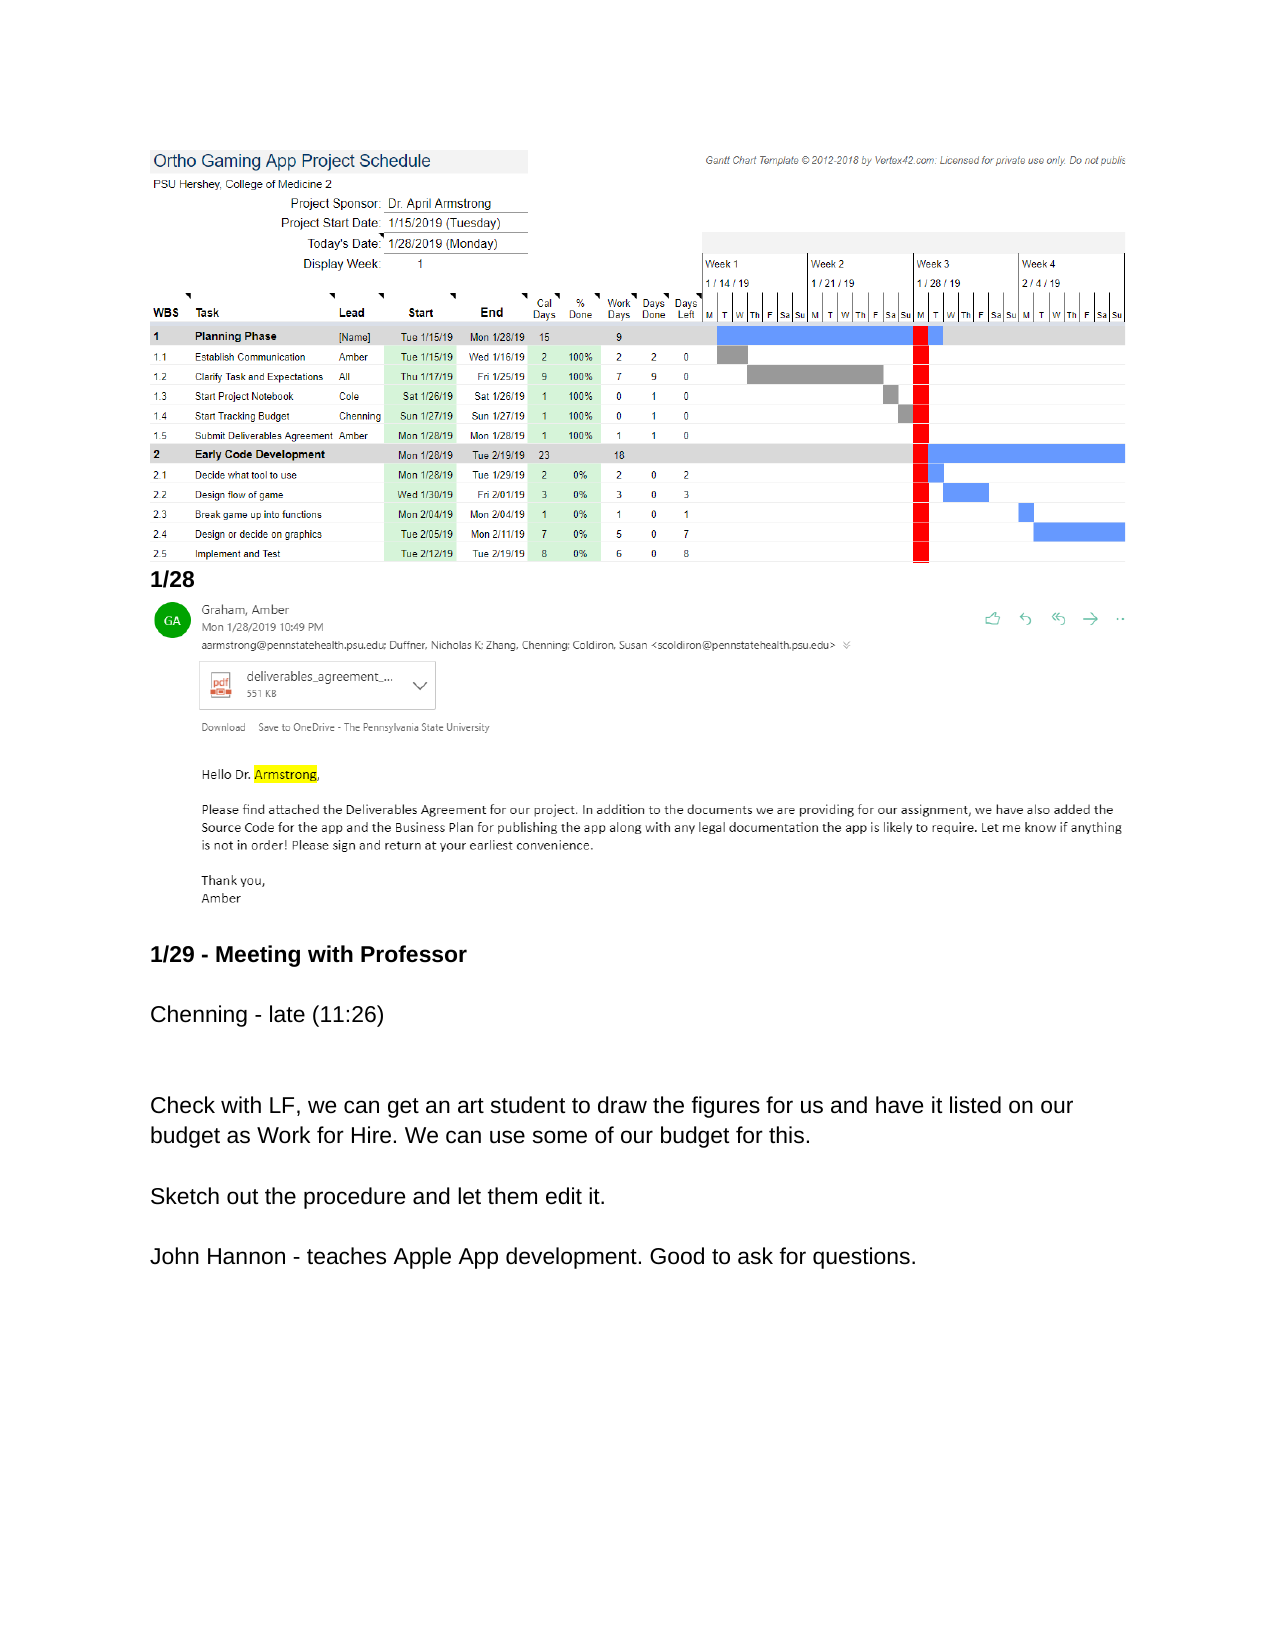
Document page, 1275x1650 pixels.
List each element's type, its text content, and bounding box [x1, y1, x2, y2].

text Check with LF, we can get an art student to draw the figures for us and have it listed on our budget as Work for Hire. We can use some of our budget for this. [150, 1092, 1125, 1149]
text Chenning - late (11:26) [150, 1001, 1125, 1028]
text John Hannon - teaches Apple App development. Good to ask for questions. [150, 1243, 1125, 1269]
text Sketch out the procedure and let them edit it. [150, 1183, 1125, 1209]
text 1/28 [150, 566, 1125, 593]
picture [150, 150, 1125, 563]
text 1/29 - Meeting with Professor [150, 941, 1125, 967]
picture [150, 596, 1125, 907]
